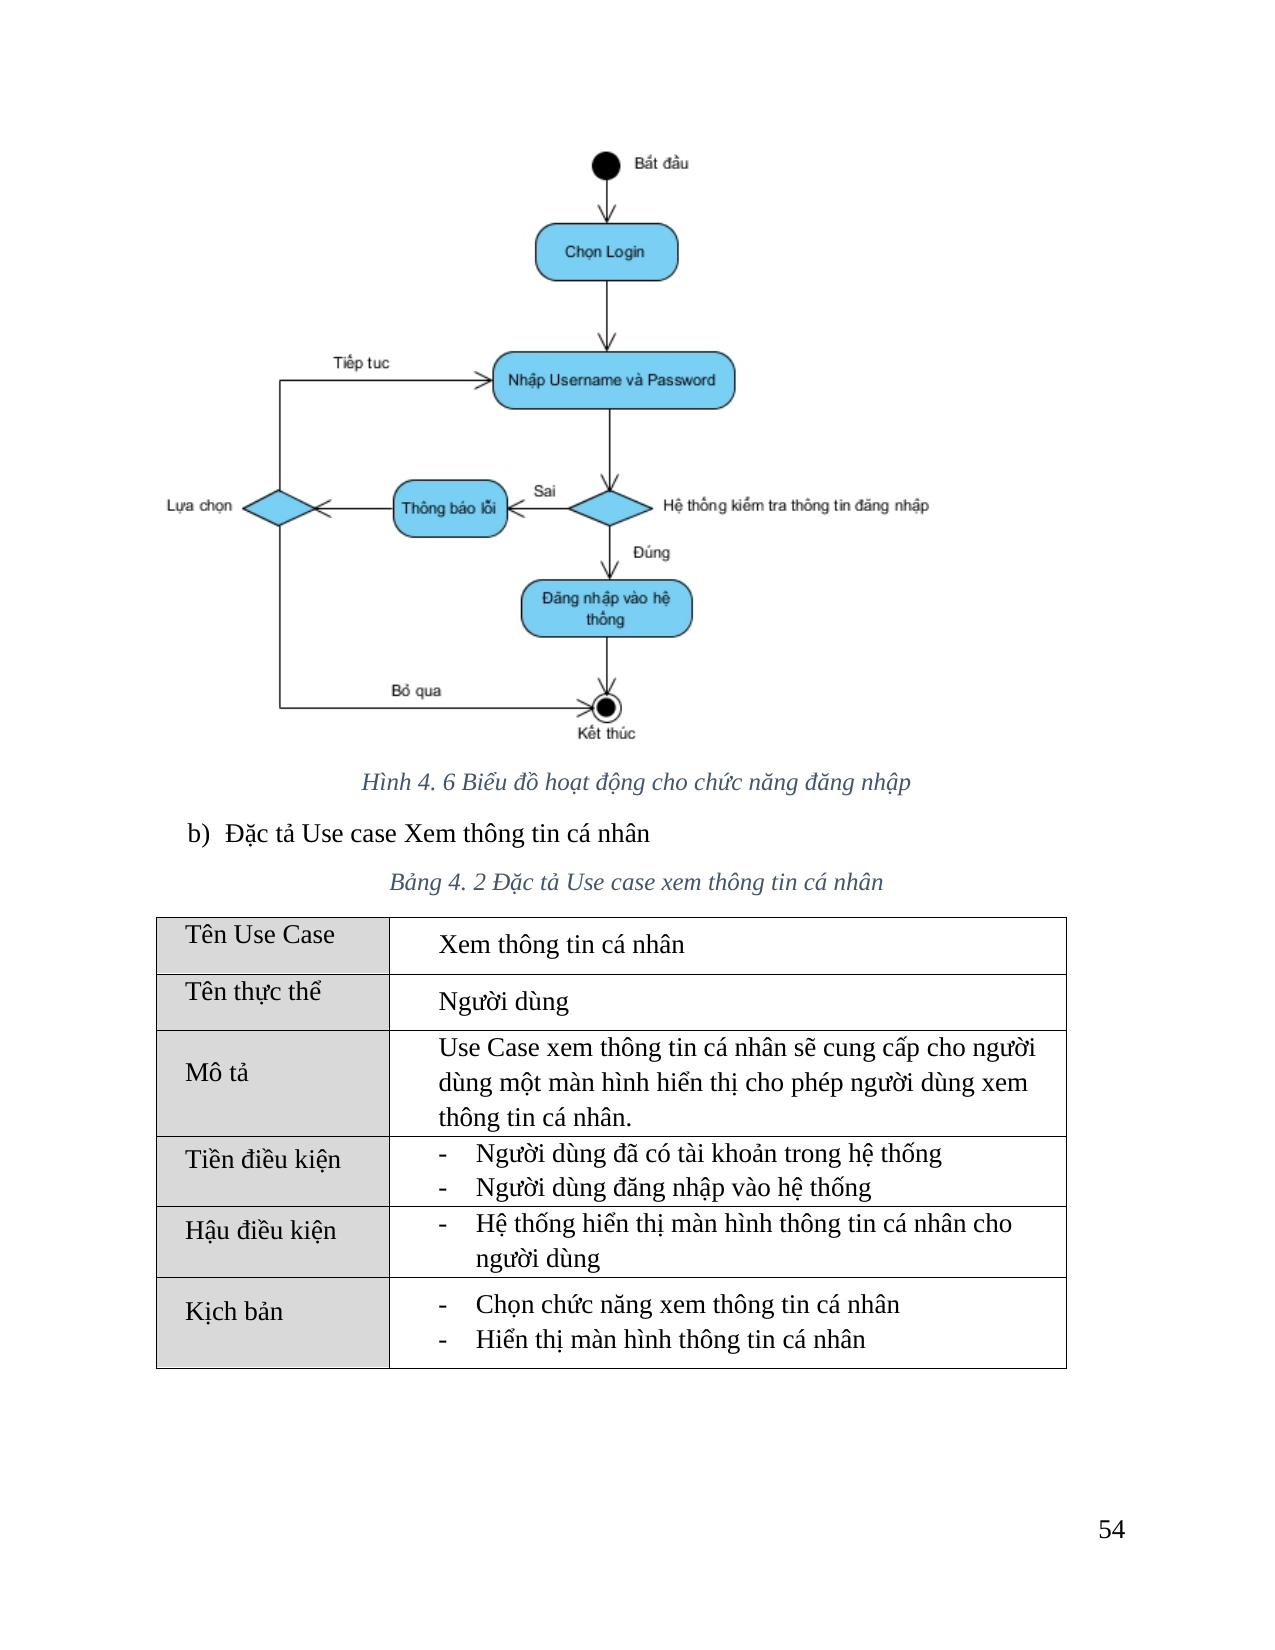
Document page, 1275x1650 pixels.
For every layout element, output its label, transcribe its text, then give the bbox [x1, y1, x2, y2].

table_cell Kịch bản [157, 1278, 389, 1367]
table_header Tên Use Case [157, 918, 389, 973]
text Bảng 4. 2 Đặc tả Use case xem thông tin cá nhân [150, 867, 1125, 896]
text Hình 4. 6 Biểu đồ hoạt động cho chức năng đăng nhập [150, 767, 1125, 796]
table_cell Chọn chức năng xem thông tin cá nhân Hiển thị màn hình thông tin cá nhân [390, 1278, 1066, 1367]
table_cell Người dùng đã có tài khoản trong hệ thống Người dùng đăng nhập vào hệ thống [390, 1137, 1066, 1206]
table_cell Tiền điều kiện [157, 1137, 389, 1206]
picture [150, 150, 949, 749]
table_cell Hệ thống hiển thị màn hình thông tin cá nhân cho người dùng [390, 1207, 1066, 1277]
table_cell Hậu điều kiện [157, 1207, 389, 1277]
table_cell Mô tả [157, 1031, 389, 1136]
list Đặc tả Use case Xem thông tin cá nhân [187, 817, 1125, 848]
table_cell Người dùng [390, 975, 1066, 1030]
table_cell Use Case xem thông tin cá nhân sẽ cung cấp cho người dùng một màn hình hiển thị cho phép người dùng xem thông tin cá nhân. [390, 1031, 1066, 1136]
table_cell Tên thực thể [157, 975, 389, 1030]
table_header Xem thông tin cá nhân [390, 918, 1066, 973]
